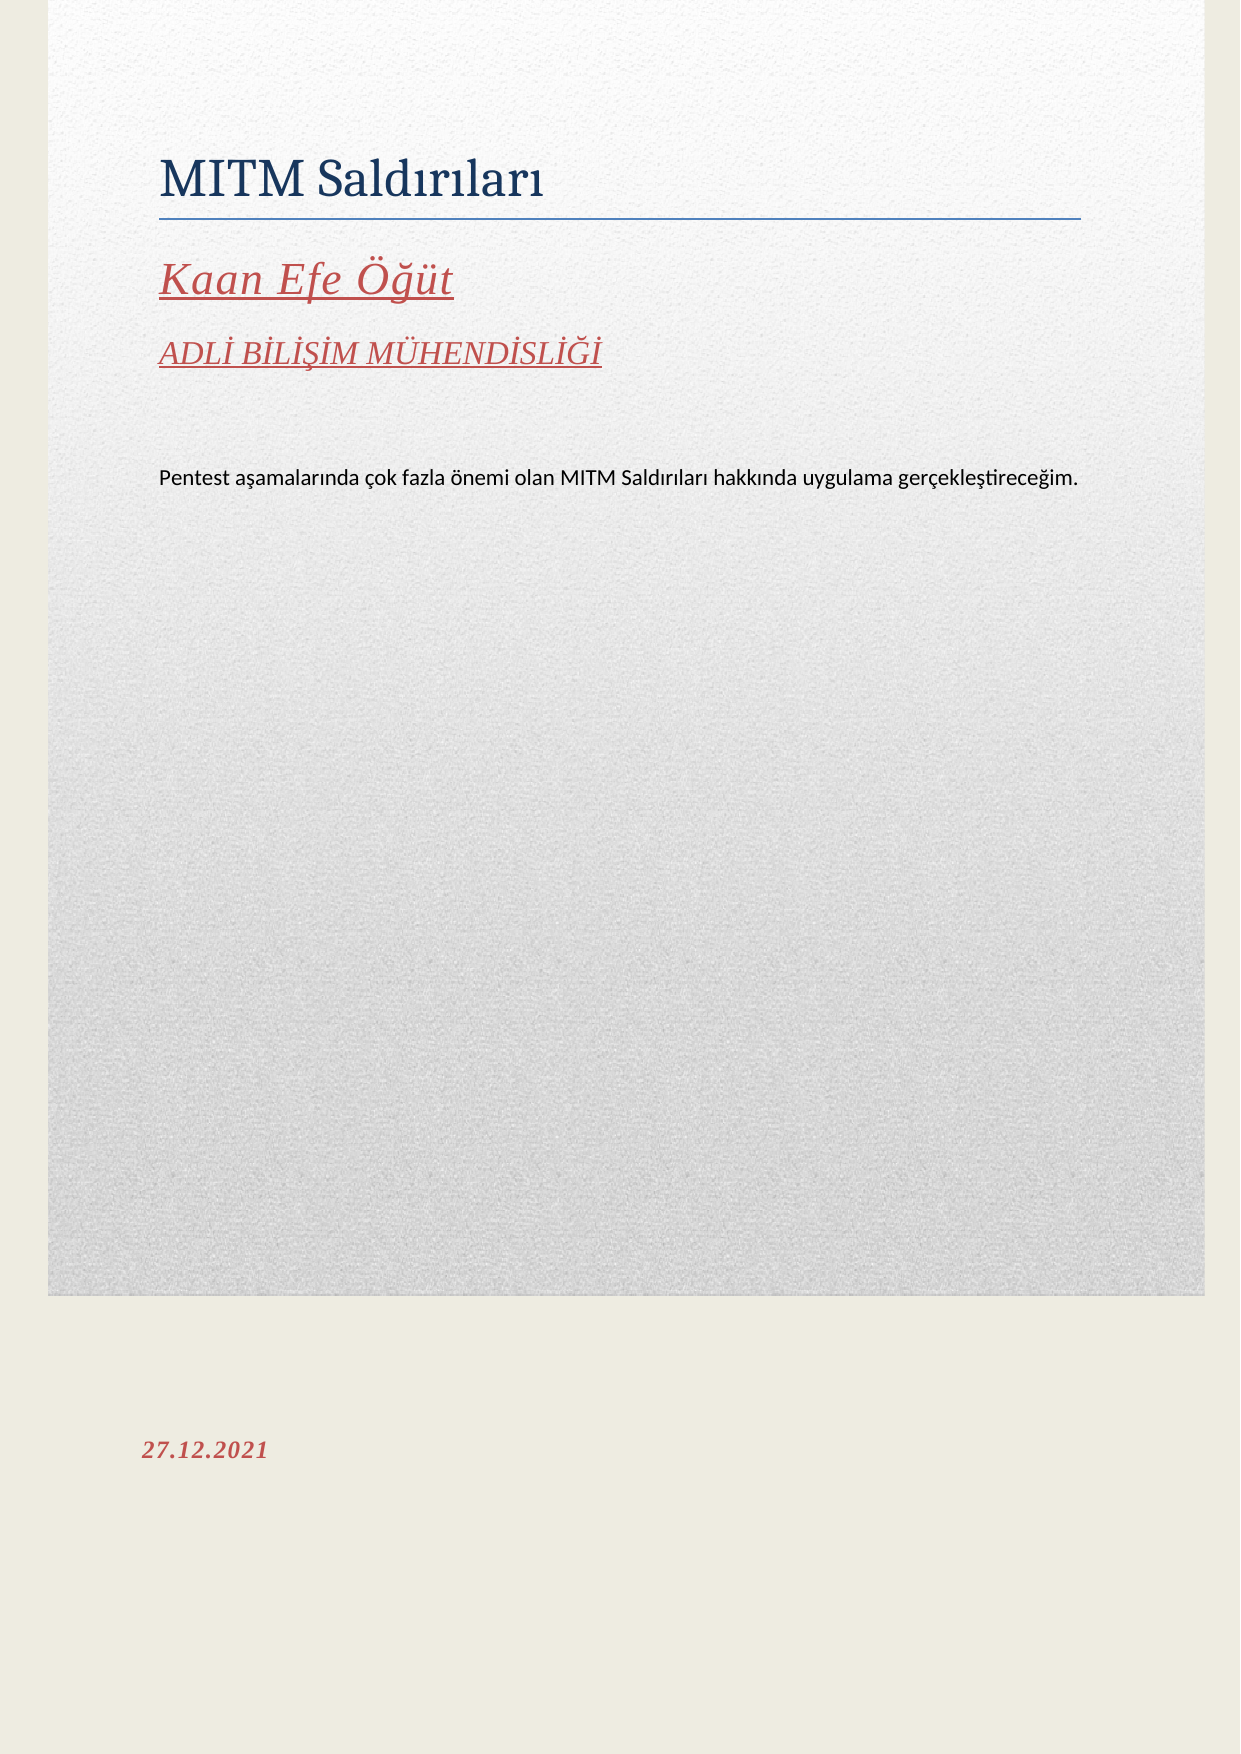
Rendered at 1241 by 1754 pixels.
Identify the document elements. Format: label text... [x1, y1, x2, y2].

table_cell Kaan Efe Öğüt ADLİ BİLİŞİM MÜHENDİSLİĞİ [148, 252, 1093, 396]
table_header [148, 148, 1093, 252]
table_cell [148, 396, 1093, 516]
